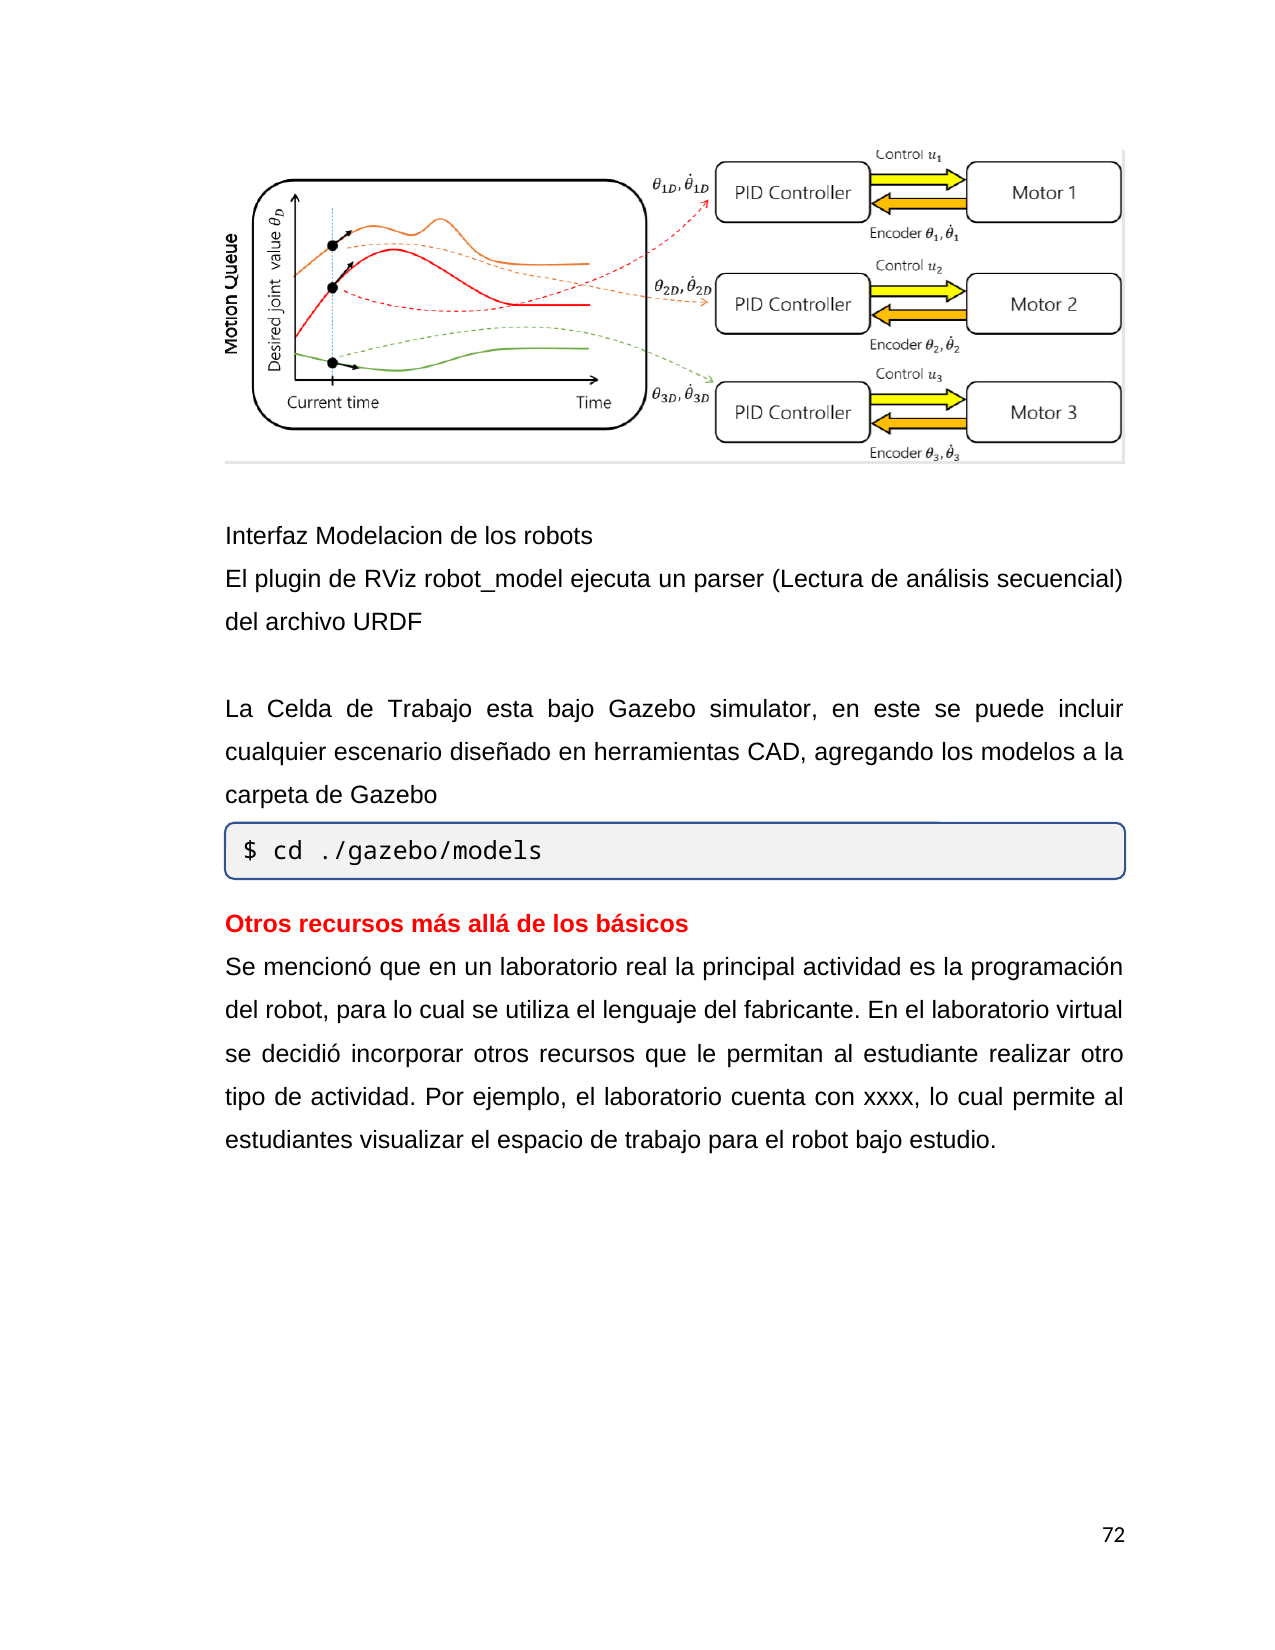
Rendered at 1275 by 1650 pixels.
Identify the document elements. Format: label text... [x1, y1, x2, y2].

text La Celda de Trabajo esta bajo Gazebo simulator, en este se puede incluir cualquier escenario diseñado en herramientas CAD, agregando los modelos a la carpeta de Gazebo [225, 693, 1125, 808]
text Interfaz Modelacion de los robots [225, 521, 1125, 550]
text El plugin de RViz robot_model ejecuta un parser (Lectura de análisis secuencial) del archivo URDF [225, 564, 1125, 636]
text Se mencionó que en un laboratorio real la principal actividad es la programación del robot, para lo cual se utiliza el lenguaje del fabricante. En el laboratorio virtual se decidió incorporar otros recursos que le permitan al estudiante realizar otro tipo de actividad. Por ejemplo, el laboratorio cuenta con xxxx, lo cual permite al estudiantes visualizar el espacio de trabajo para el robot bajo estudio. [225, 952, 1125, 1153]
picture [225, 150, 1125, 464]
text Otros recursos más allá de los básicos [225, 909, 1125, 938]
